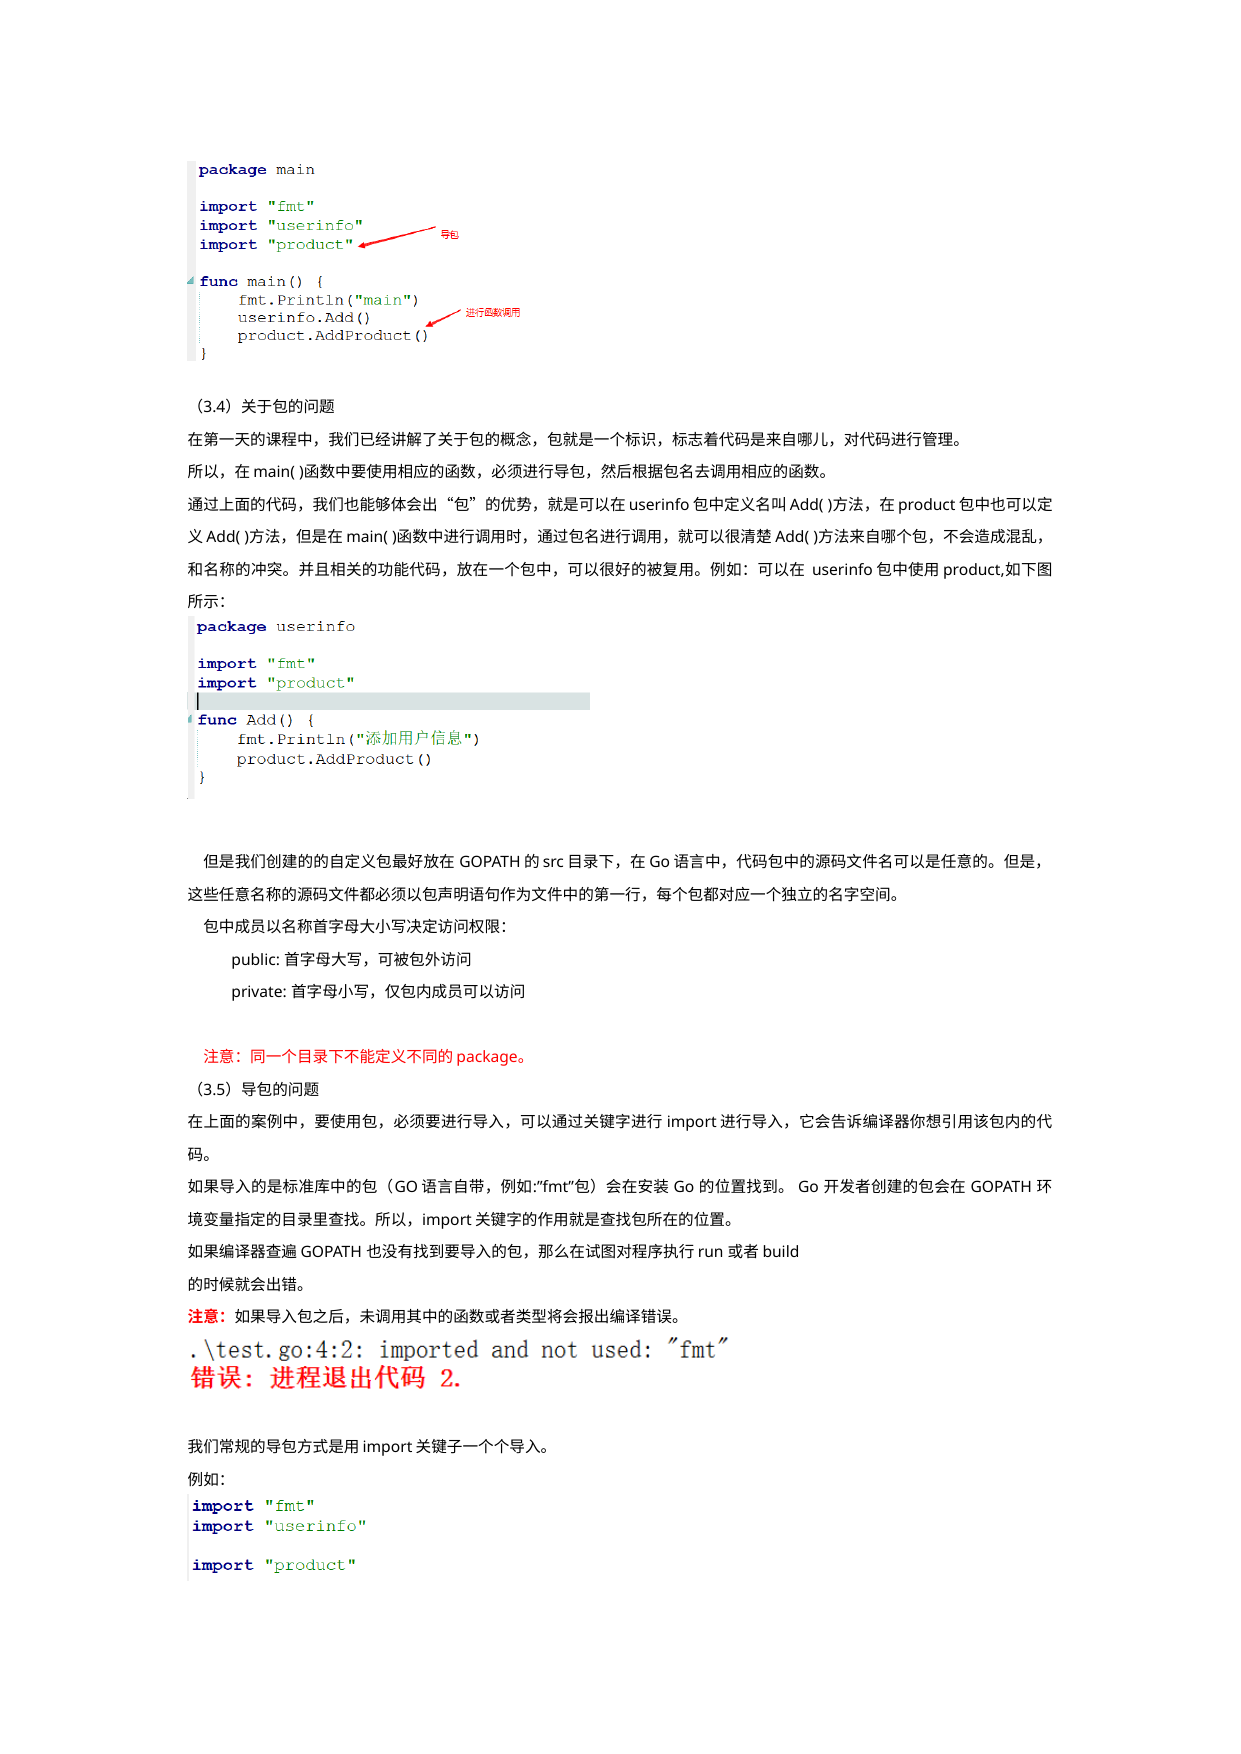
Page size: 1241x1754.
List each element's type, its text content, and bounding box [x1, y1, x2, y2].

text 包中成员以名称⾸字母⼤⼩写决定访问权限： [187, 909, 1053, 942]
text 如果导入的是标准库中的包（GO语言自带，例如:”fmt”包）会在安装 Go 的位置找到。 Go 开发者创建的包会在 GOPATH 环境变量指定的目录里查找。所以，import关键字的作用就是查找包所在的位置。 [187, 1169, 1053, 1234]
text 例如： [187, 1462, 1053, 1494]
text  private: ⾸字母⼩写，仅包内成员可以访问 [187, 974, 1053, 1007]
text （3.5）导包的问题 [187, 1072, 1053, 1104]
text 注意：如果导入包之后，未调用其中的函数或者类型将会报出编译错误。 [187, 1299, 1053, 1332]
text 注意：同一个目录下不能定义不同的package。 [187, 1039, 1053, 1072]
text 在第一天的课程中，我们已经讲解了关于包的概念，包就是一个标识，标志着代码是来自哪儿，对代码进行管理。 [187, 422, 1053, 454]
text 如果编译器查遍 GOPATH 也没有找到要导入的包，那么在试图对程序执行 run 或者 build [187, 1234, 1053, 1267]
picture [187, 1333, 743, 1395]
text （3.4）关于包的问题 [187, 389, 1053, 422]
text 通过上面的代码，我们也能够体会出“包”的优势，就是可以在userinfo包中定义名叫Add( )方法，在product包中也可以定义Add( )方法，但是在main( )函数中进行调用时，通过包名进行调用，就可以很清楚Add( )方法来自哪个包，不会造成混乱，和名称的冲突。并且相关的功能代码，放在一个包中，可以很好的被复用。例如：可以在userinfo包中使用product,如下图所示： [187, 487, 1053, 617]
text 在上面的案例中，要使用包，必须要进行导入，可以通过关键字进行import进行导入，它会告诉编译器你想引用该包内的代码。 [187, 1104, 1053, 1169]
picture [187, 616, 590, 799]
text 的时候就会出错。 [187, 1267, 1053, 1299]
text 我们常规的导包方式是用import关键子一个个导入。 [187, 1429, 1053, 1462]
picture [187, 1494, 447, 1581]
text 但是我们创建的的自定义包最好放在GOPATH的src目录下，在Go语言中，代码包中的源码文件名可以是任意的。但是，这些任意名称的源码文件都必须以包声明语句作为文件中的第一行，每个包都对应一个独立的名字空间。 [187, 844, 1053, 909]
text  public: ⾸字母⼤写，可被包外访问 [187, 942, 1053, 974]
text 所以，在main( )函数中要使用相应的函数，必须进行导包，然后根据包名去调用相应的函数。 [187, 454, 1053, 487]
picture [187, 161, 582, 361]
